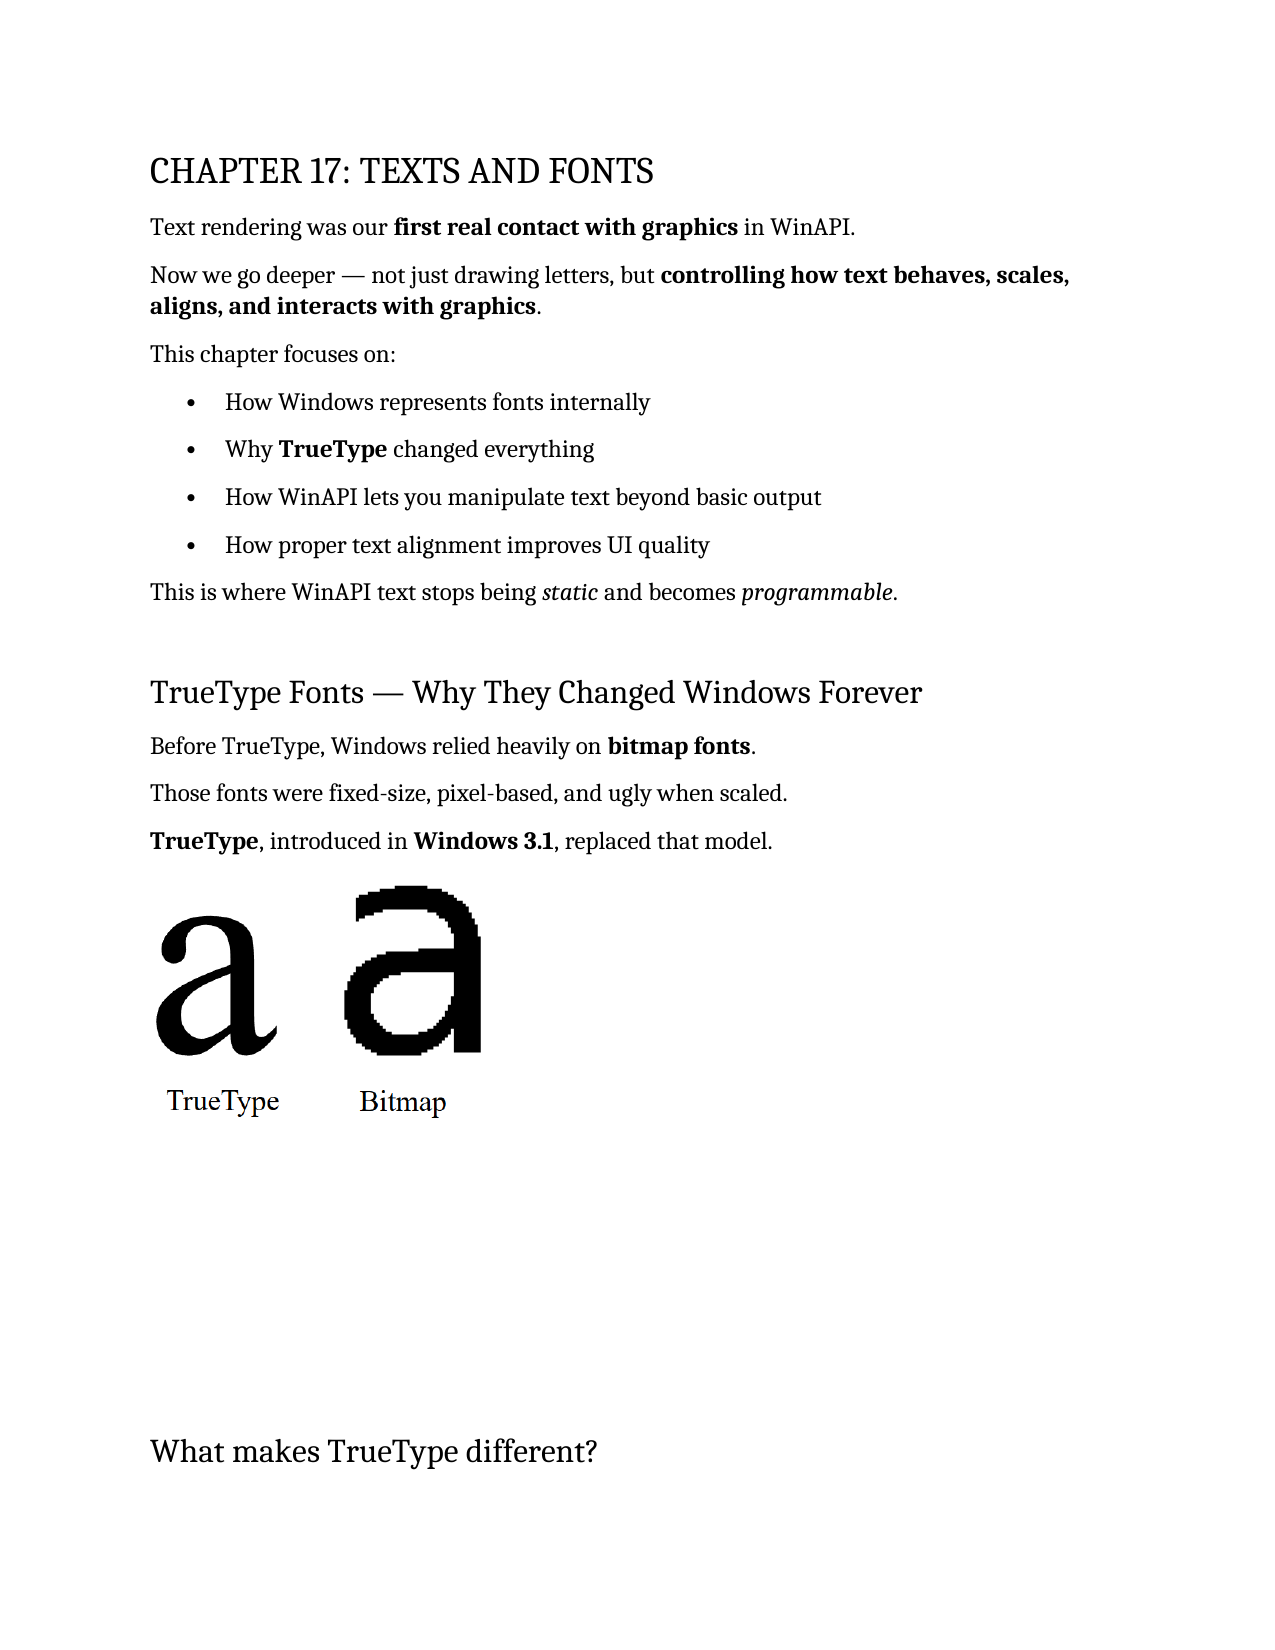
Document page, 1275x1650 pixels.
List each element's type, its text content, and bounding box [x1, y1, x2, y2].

list How WinAPI lets you manipulate text beyond basic output [187, 483, 1125, 512]
text CHAPTER 17: TEXTS AND FONTS [150, 150, 1125, 193]
text Those fonts were fixed-size, pixel-based, and ugly when scaled. [150, 779, 1125, 808]
list Why TrueType changed everything [187, 435, 1125, 464]
list How proper text alignment improves UI quality [187, 531, 1125, 559]
picture [150, 874, 499, 1127]
text Now we go deeper — not just drawing letters, but controlling how text behaves, scales, aligns, and interacts with graphics. [150, 261, 1125, 321]
text Text rendering was our first real contact with graphics in WinAPI. [150, 213, 1125, 242]
list How Windows represents fonts internally [187, 387, 1125, 416]
text Before TrueType, Windows relied heavily on bitmap fonts. [150, 732, 1125, 760]
text This chapter focuses on: [150, 340, 1125, 368]
text What makes TrueType different? [150, 1432, 1125, 1470]
text TrueType, introduced in Windows 3.1, replaced that model. [150, 827, 1125, 856]
text This is where WinAPI text stops being static and becomes programmable. [150, 578, 1125, 607]
text TrueType Fonts — Why They Changed Windows Forever [150, 674, 1125, 712]
